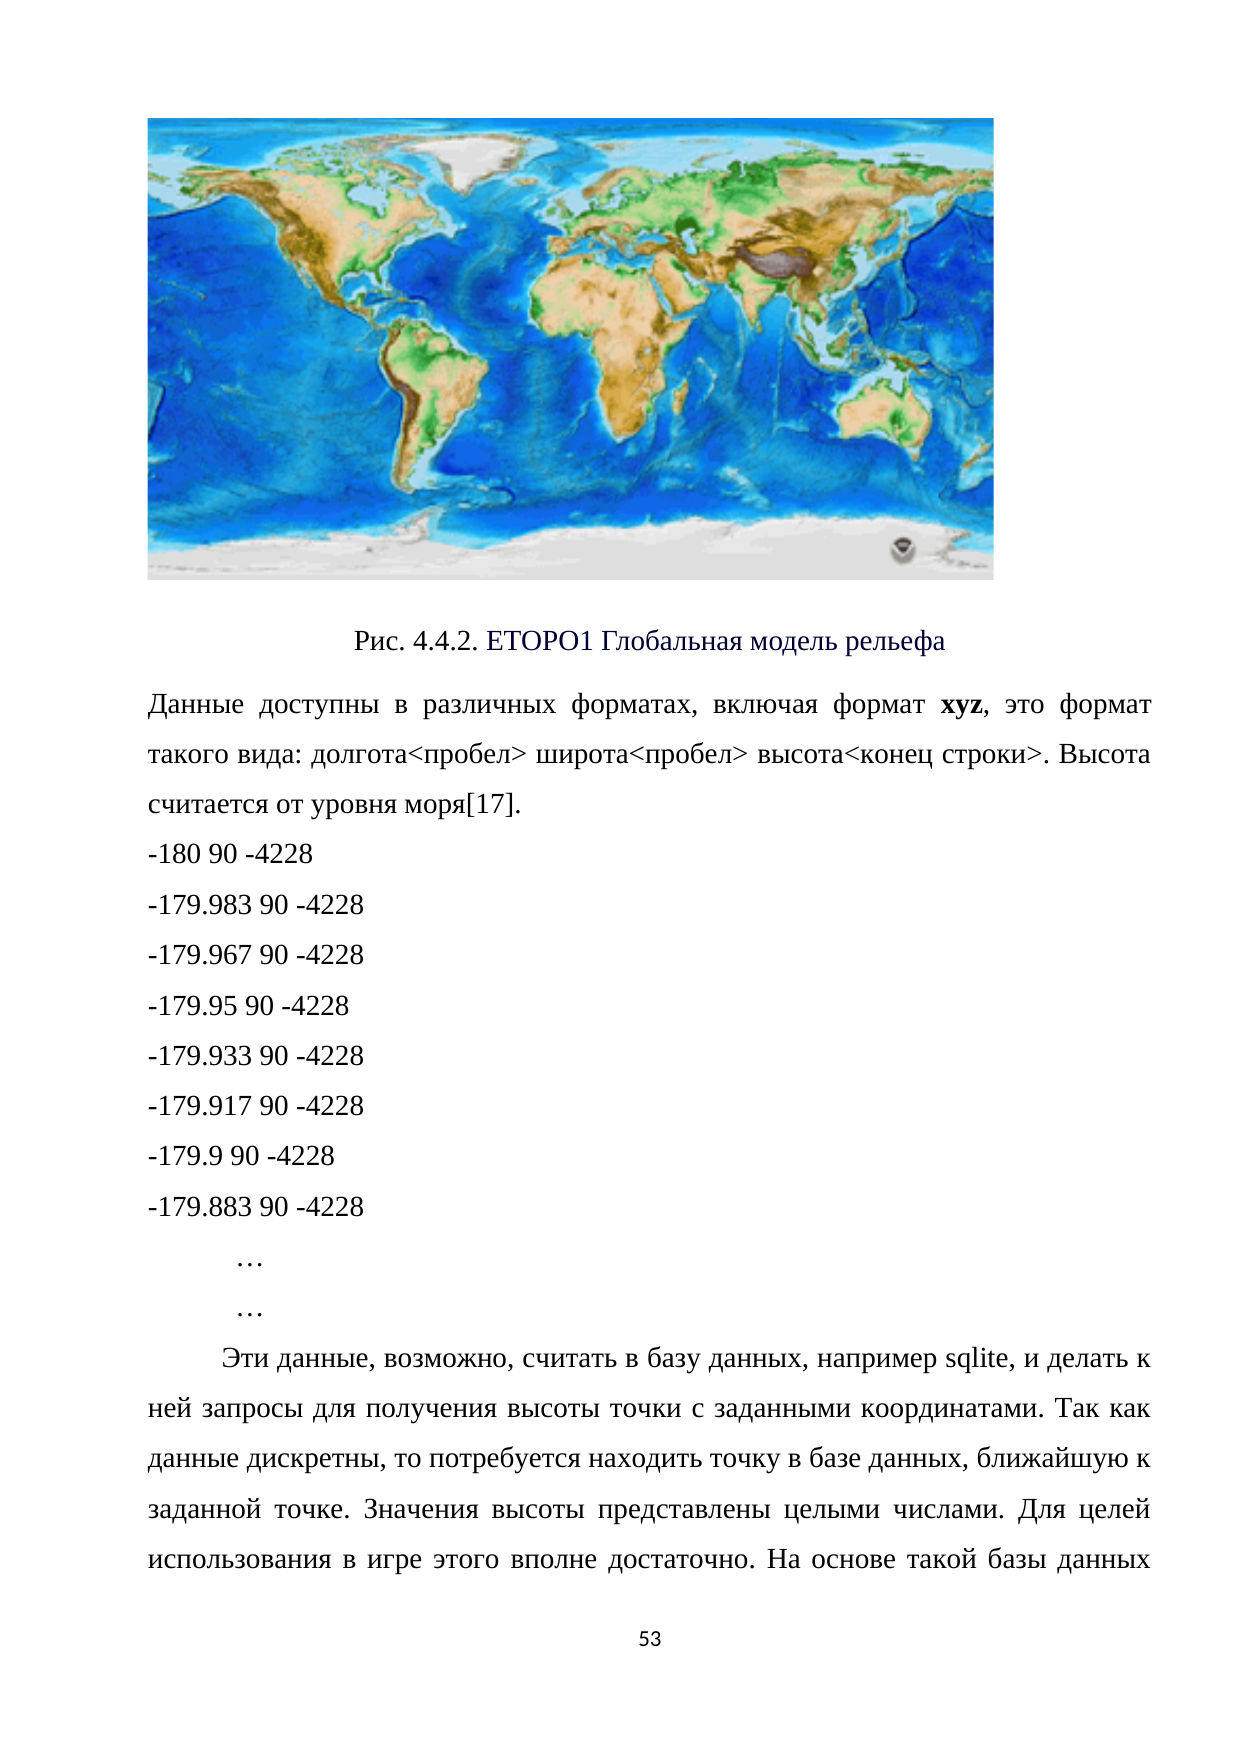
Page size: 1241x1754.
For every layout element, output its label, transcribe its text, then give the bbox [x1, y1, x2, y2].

text -179.983 90 -4228 [148, 887, 1152, 921]
text Данные доступны в различных форматах, включая формат xyz, это формат такого вида: долгота<пробел> широта<пробел> высота<конец строки>. Высота считается от уровня моря[17]. [148, 686, 1152, 820]
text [148, 1340, 1152, 1574]
text -179.917 90 -4228 [148, 1088, 1152, 1122]
text -180 90 -4228 [148, 837, 1152, 870]
picture [147, 118, 994, 580]
subtitle Рис. 4.4.2. ETOPO1 Глобальная модель рельефа [148, 623, 1152, 657]
text … [148, 1289, 1152, 1323]
text -179.95 90 -4228 [148, 988, 1152, 1021]
text -179.883 90 -4228 [148, 1189, 1152, 1222]
text … [148, 1239, 1152, 1273]
text -179.933 90 -4228 [148, 1038, 1152, 1071]
text -179.9 90 -4228 [148, 1138, 1152, 1172]
text -179.967 90 -4228 [148, 937, 1152, 971]
